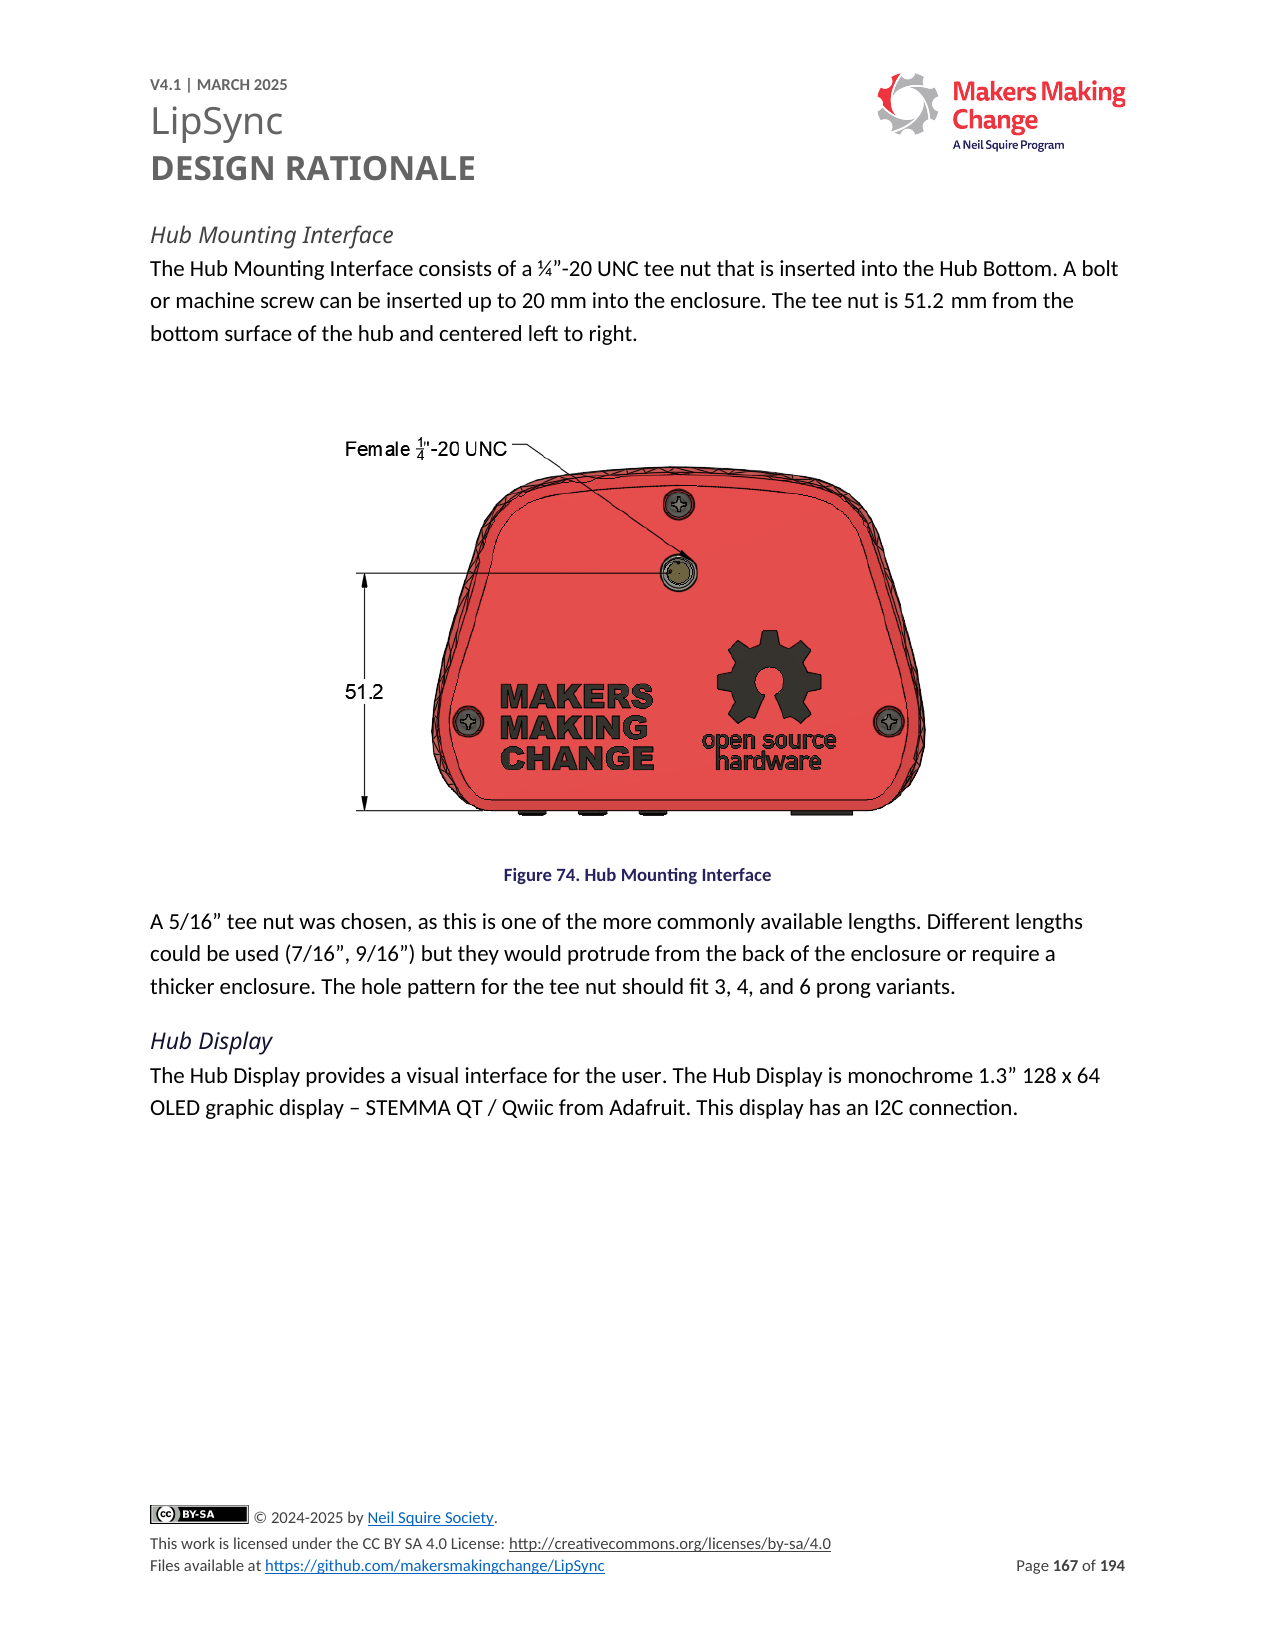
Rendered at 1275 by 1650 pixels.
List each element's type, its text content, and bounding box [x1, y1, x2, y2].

picture [322, 425, 953, 839]
picture [150, 1505, 249, 1524]
subtitle Hub Display [150, 1025, 1125, 1056]
picture [877, 73, 1125, 152]
text The Hub Display provides a visual interface for the user. The Hub Display is monochrome 1.3” 128 x 64 OLED graphic display – STEMMA QT / Qwiic from Adafruit. This display has an I2C connection. [150, 1061, 1125, 1121]
text The Hub Mounting Interface consists of a ¼”-20 UNC tee nut that is inserted into the Hub Bottom. A bolt or machine screw can be inserted up to 20 mm into the enclosure. The tee nut is 51.2 mm from the bottom surface of the hub and centered left to right. [150, 254, 1125, 347]
subtitle Hub Mounting Interface [150, 218, 1125, 250]
text A 5/16” tee nut was chosen, as this is one of the more commonly available lengths. Different lengths could be used (7/16”, 9/16”) but they would protrude from the back of the enclosure or require a thicker enclosure. The hole pattern for the tee nut should fit 3, 4, and 6 prong variants. [150, 907, 1125, 1000]
